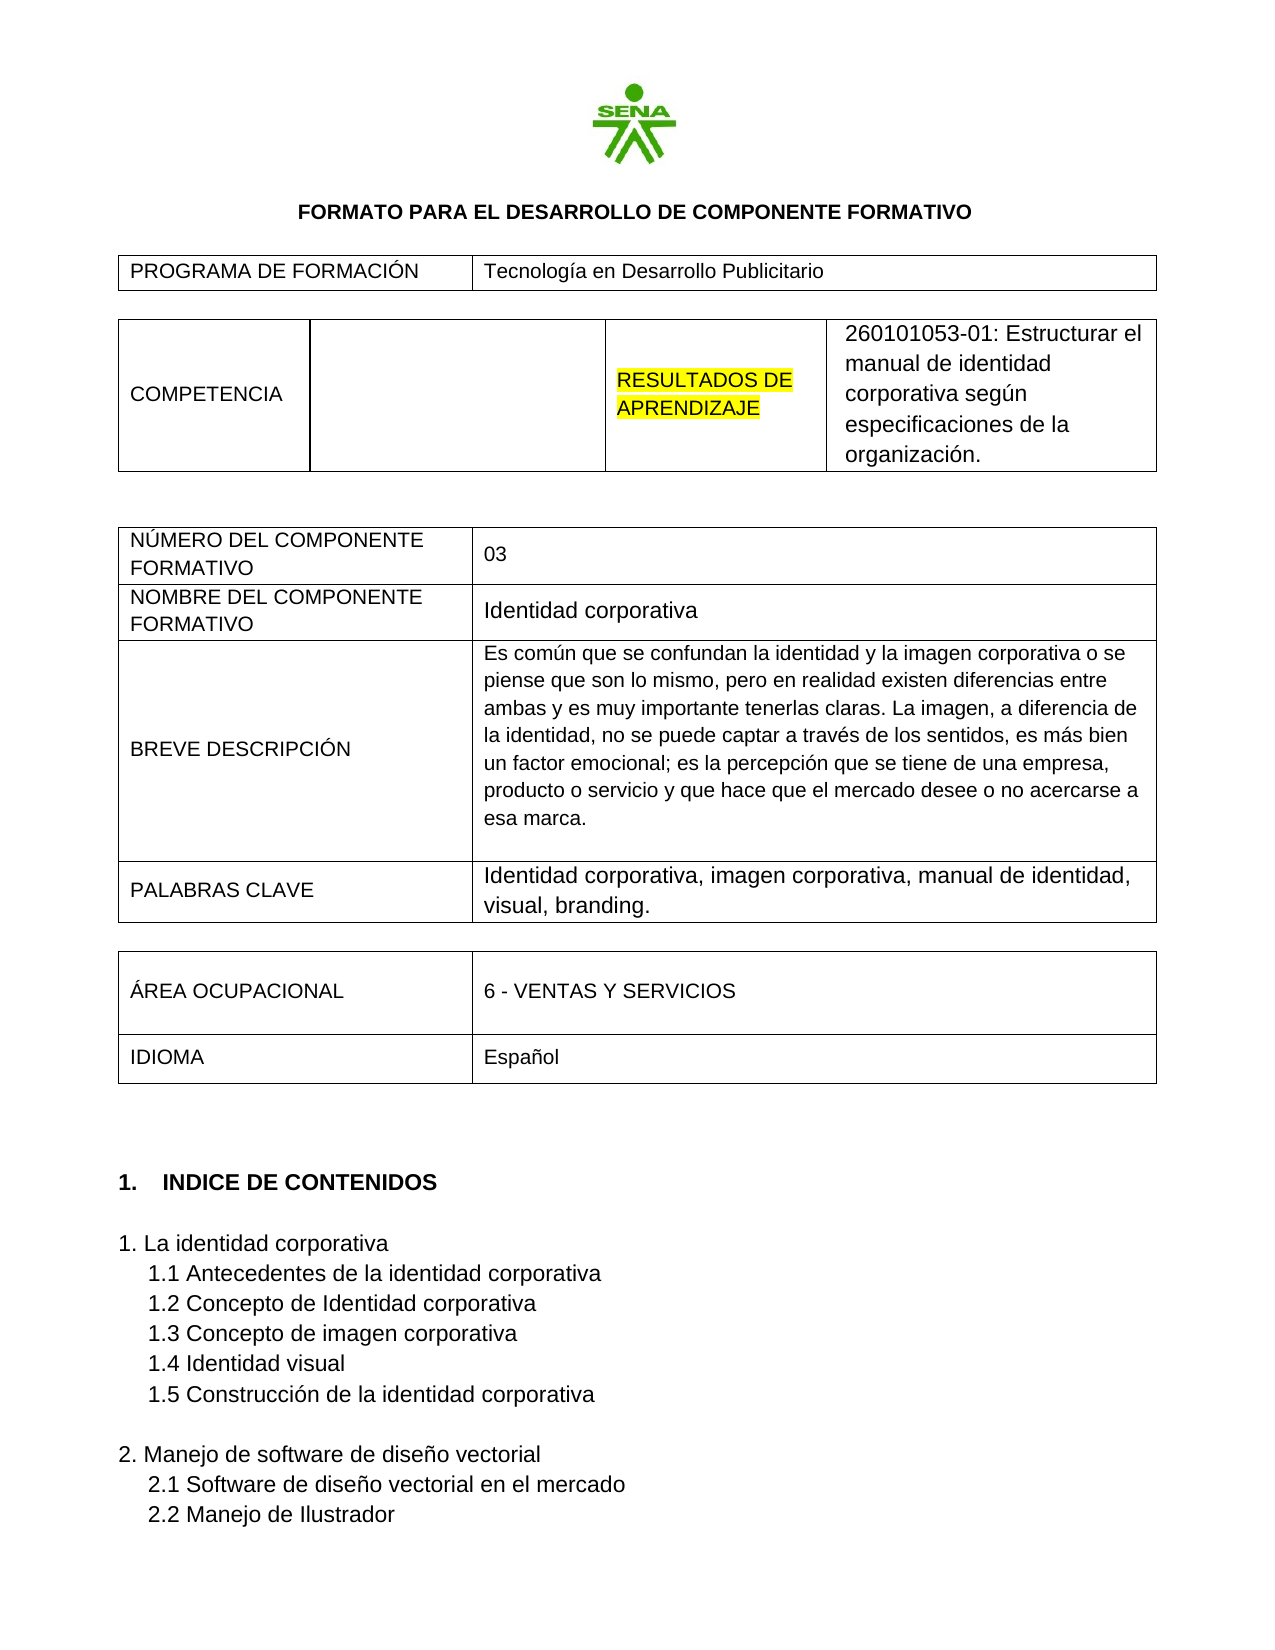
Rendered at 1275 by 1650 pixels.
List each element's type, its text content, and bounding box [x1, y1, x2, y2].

picture [588, 75, 682, 174]
table_header 260101053-01: Estructurar el manual de identidad corporativa según especificaciones de la organización. [827, 320, 1156, 471]
table_cell Es común que se confundan la identidad y la imagen corporativa o se piense que son lo mismo, pero en realidad existen diferencias entre ambas y es muy importante tenerlas claras. La imagen, a diferencia de la identidad, no se puede captar a través de los sentidos, es más bien un factor emocional; es la percepción que se tiene de una empresa, producto o servicio y que hace que el mercado desee o no acercarse a esa marca. [473, 641, 1156, 861]
table_cell PALABRAS CLAVE [119, 862, 472, 922]
table_cell IDIOMA [119, 1035, 472, 1083]
table_cell BREVE DESCRIPCIÓN [119, 641, 472, 861]
table_cell Identidad corporativa [473, 585, 1156, 640]
text 1.5 Construcción de la identidad corporativa [148, 1381, 1152, 1407]
table_header RESULTADOS DE APRENDIZAJE [606, 320, 826, 471]
text 1. La identidad corporativa [118, 1229, 1152, 1256]
table_header NÚMERO DEL COMPONENTE FORMATIVO [119, 528, 472, 583]
text 2. Manejo de software de diseño vectorial [118, 1441, 1152, 1467]
list INDICE DE CONTENIDOS [118, 1169, 1152, 1195]
text 1.3 Concepto de imagen corporativa [148, 1320, 1152, 1346]
table_header 03 [473, 528, 1156, 583]
table_cell Español [473, 1035, 1156, 1083]
text 2.1 Software de diseño vectorial en el mercado [148, 1471, 1152, 1497]
table_header [311, 320, 605, 471]
text 1.1 Antecedentes de la identidad corporativa [148, 1260, 1152, 1286]
table_header 6 - VENTAS Y SERVICIOS [473, 952, 1156, 1034]
table_cell Identidad corporativa, imagen corporativa, manual de identidad, visual, branding. [473, 862, 1156, 922]
text 1.2 Concepto de Identidad corporativa [148, 1290, 1152, 1316]
text 2.2 Manejo de Ilustrador [148, 1501, 1152, 1528]
text 1.4 Identidad visual [148, 1350, 1152, 1377]
table_header Tecnología en Desarrollo Publicitario [473, 256, 1156, 290]
text FORMATO PARA EL DESARROLLO DE COMPONENTE FORMATIVO [118, 200, 1152, 224]
table_header PROGRAMA DE FORMACIÓN [119, 256, 472, 290]
table_header ÁREA OCUPACIONAL [119, 952, 472, 1034]
table_header COMPETENCIA [119, 320, 309, 471]
table_cell NOMBRE DEL COMPONENTE FORMATIVO [119, 585, 472, 640]
